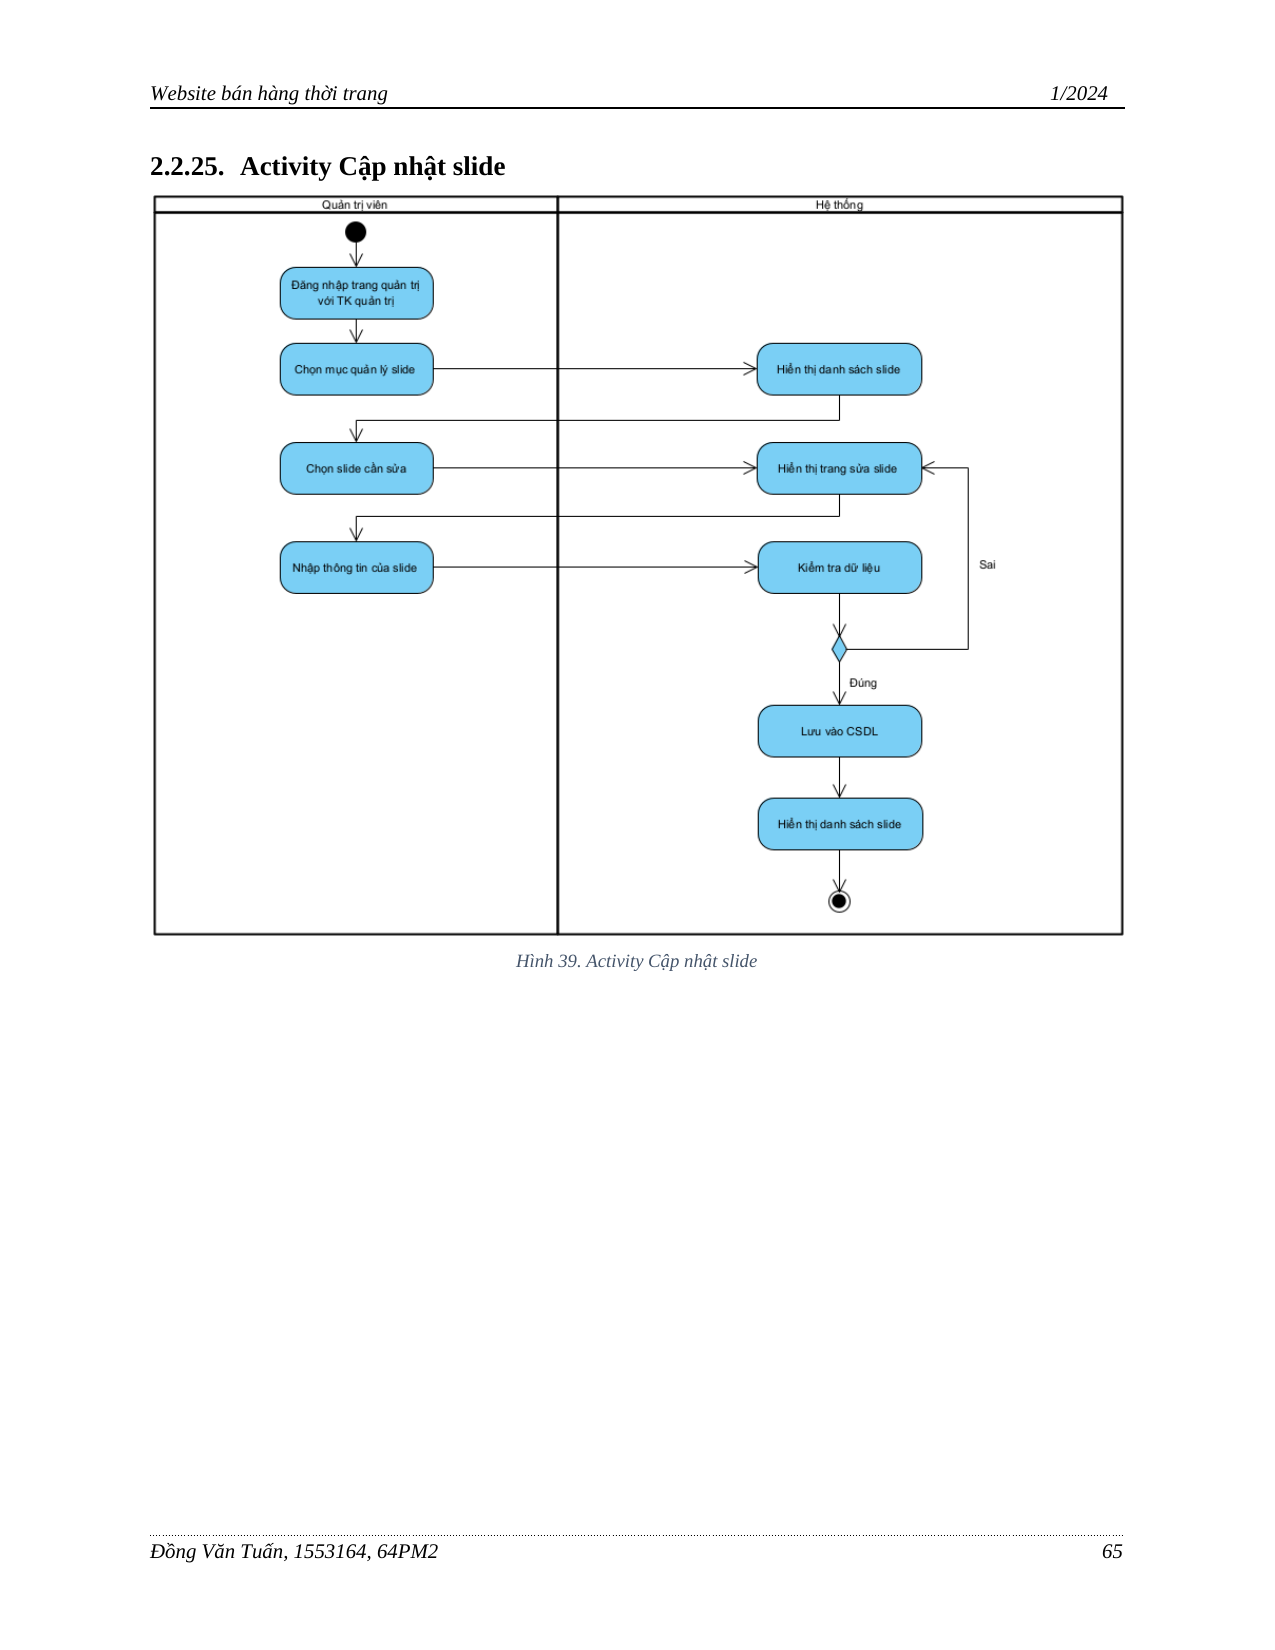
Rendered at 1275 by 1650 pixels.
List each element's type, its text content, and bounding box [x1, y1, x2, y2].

picture [150, 193, 1125, 938]
subtitle Activity Cập nhật slide [150, 150, 1125, 181]
